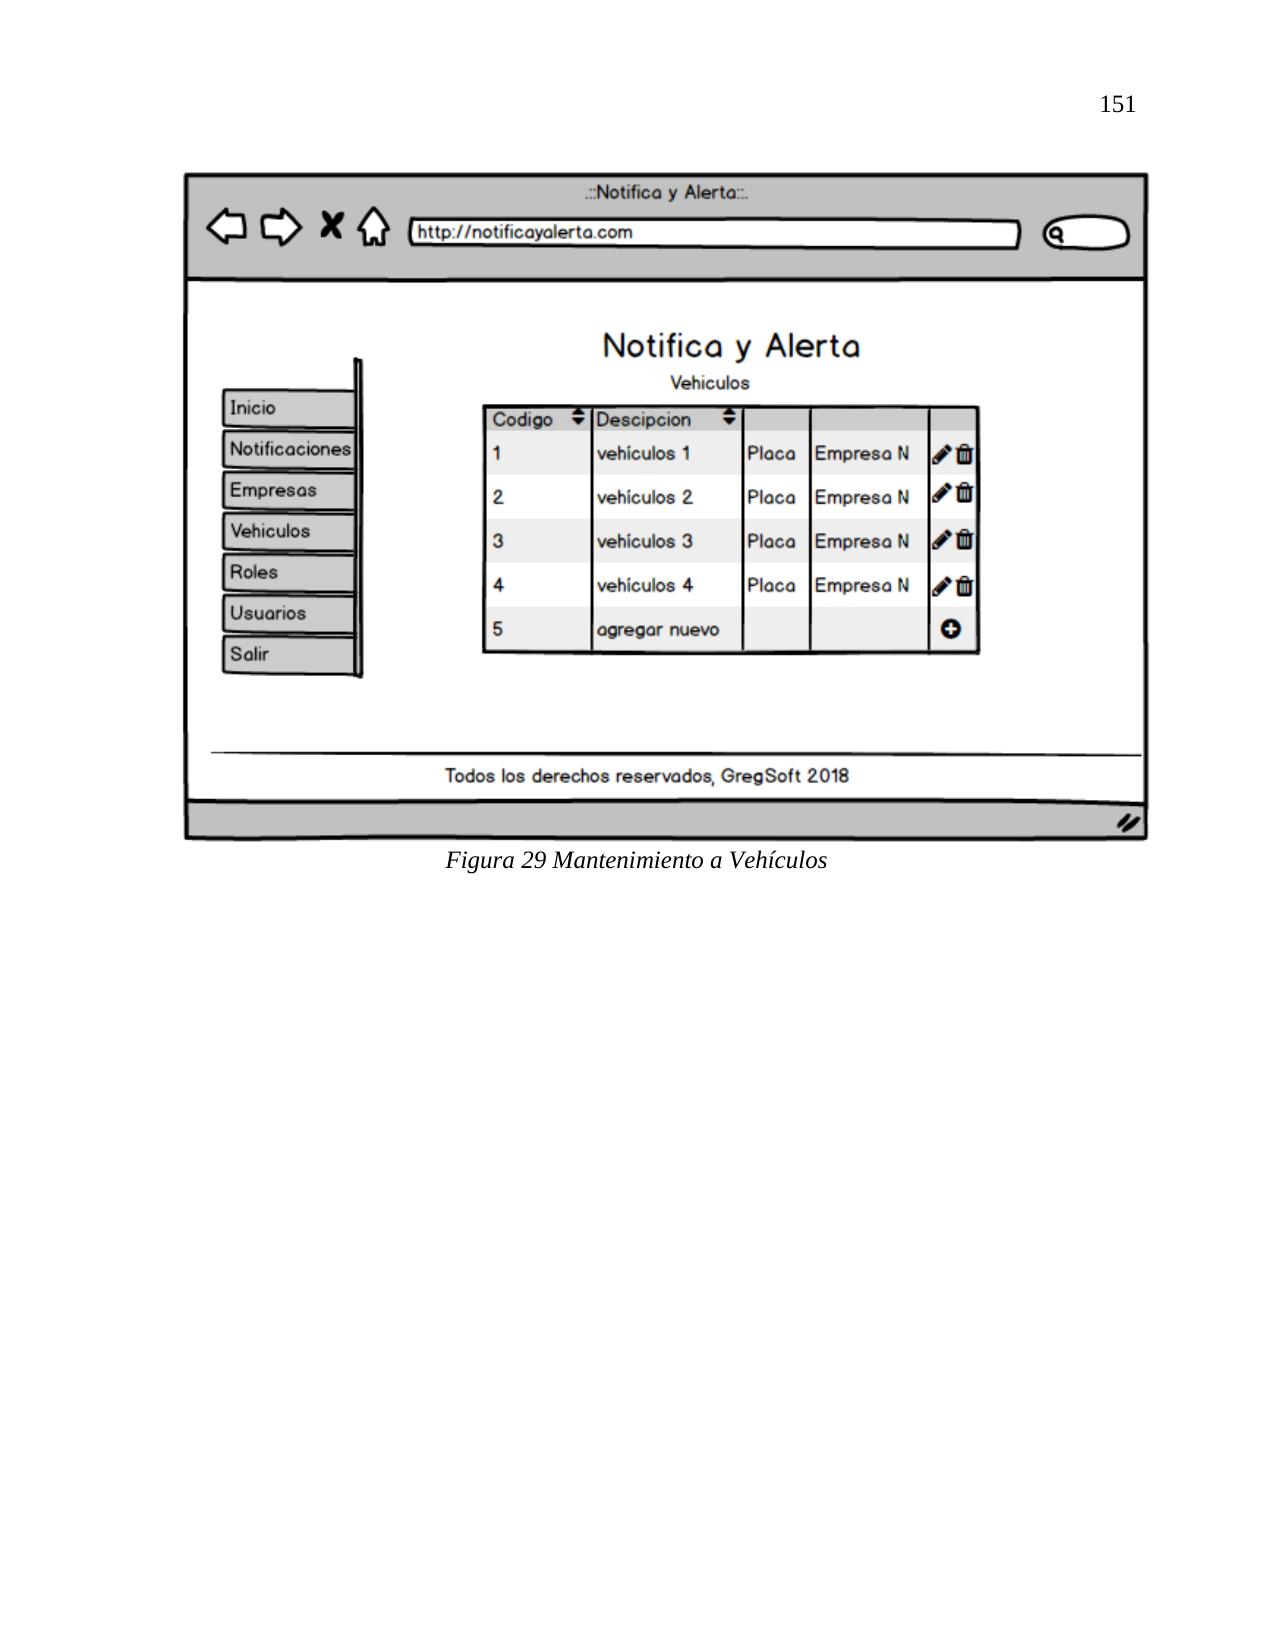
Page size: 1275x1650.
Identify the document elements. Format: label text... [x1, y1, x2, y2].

picture [179, 164, 1155, 846]
text Figura 29 Mantenimiento a Vehículos [150, 845, 1125, 874]
